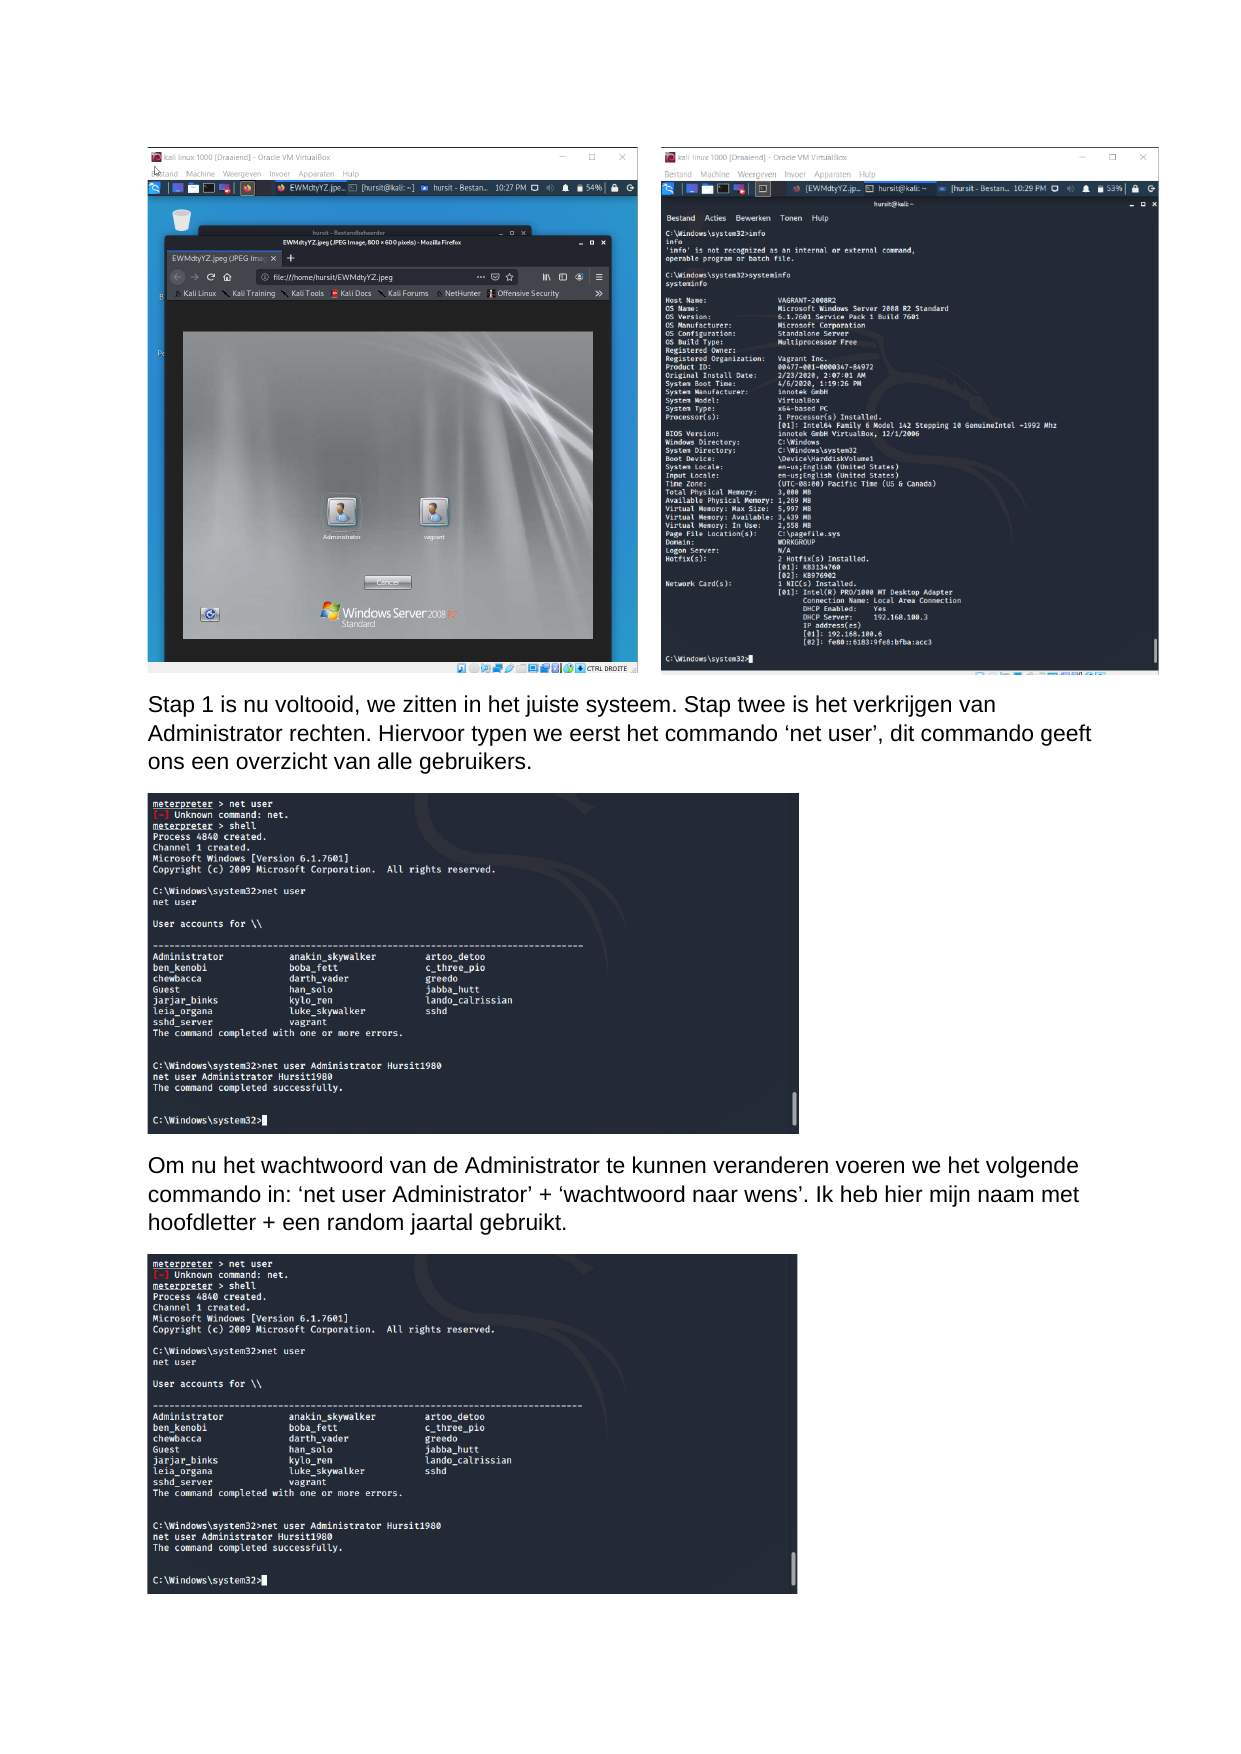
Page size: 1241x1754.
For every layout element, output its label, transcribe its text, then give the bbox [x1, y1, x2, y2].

picture [661, 147, 1159, 675]
text Om nu het wachtwoord van de Administrator te kunnen veranderen voeren we het volgende commando in: ‘net user Administrator’ + ‘wachtwoord naar wens’. Ik heb hier mijn naam met hoofdletter + een random jaartal gebruikt. [148, 1152, 1093, 1236]
picture [147, 147, 638, 673]
text Stap 1 is nu voltooid, we zitten in het juiste systeem. Stap twee is het verkrijgen van Administrator rechten. Hiervoor typen we eerst het commando ‘net user’, dit commando geeft ons een overzicht van alle gebruikers. [148, 691, 1093, 774]
picture [147, 1254, 798, 1594]
picture [147, 793, 799, 1134]
